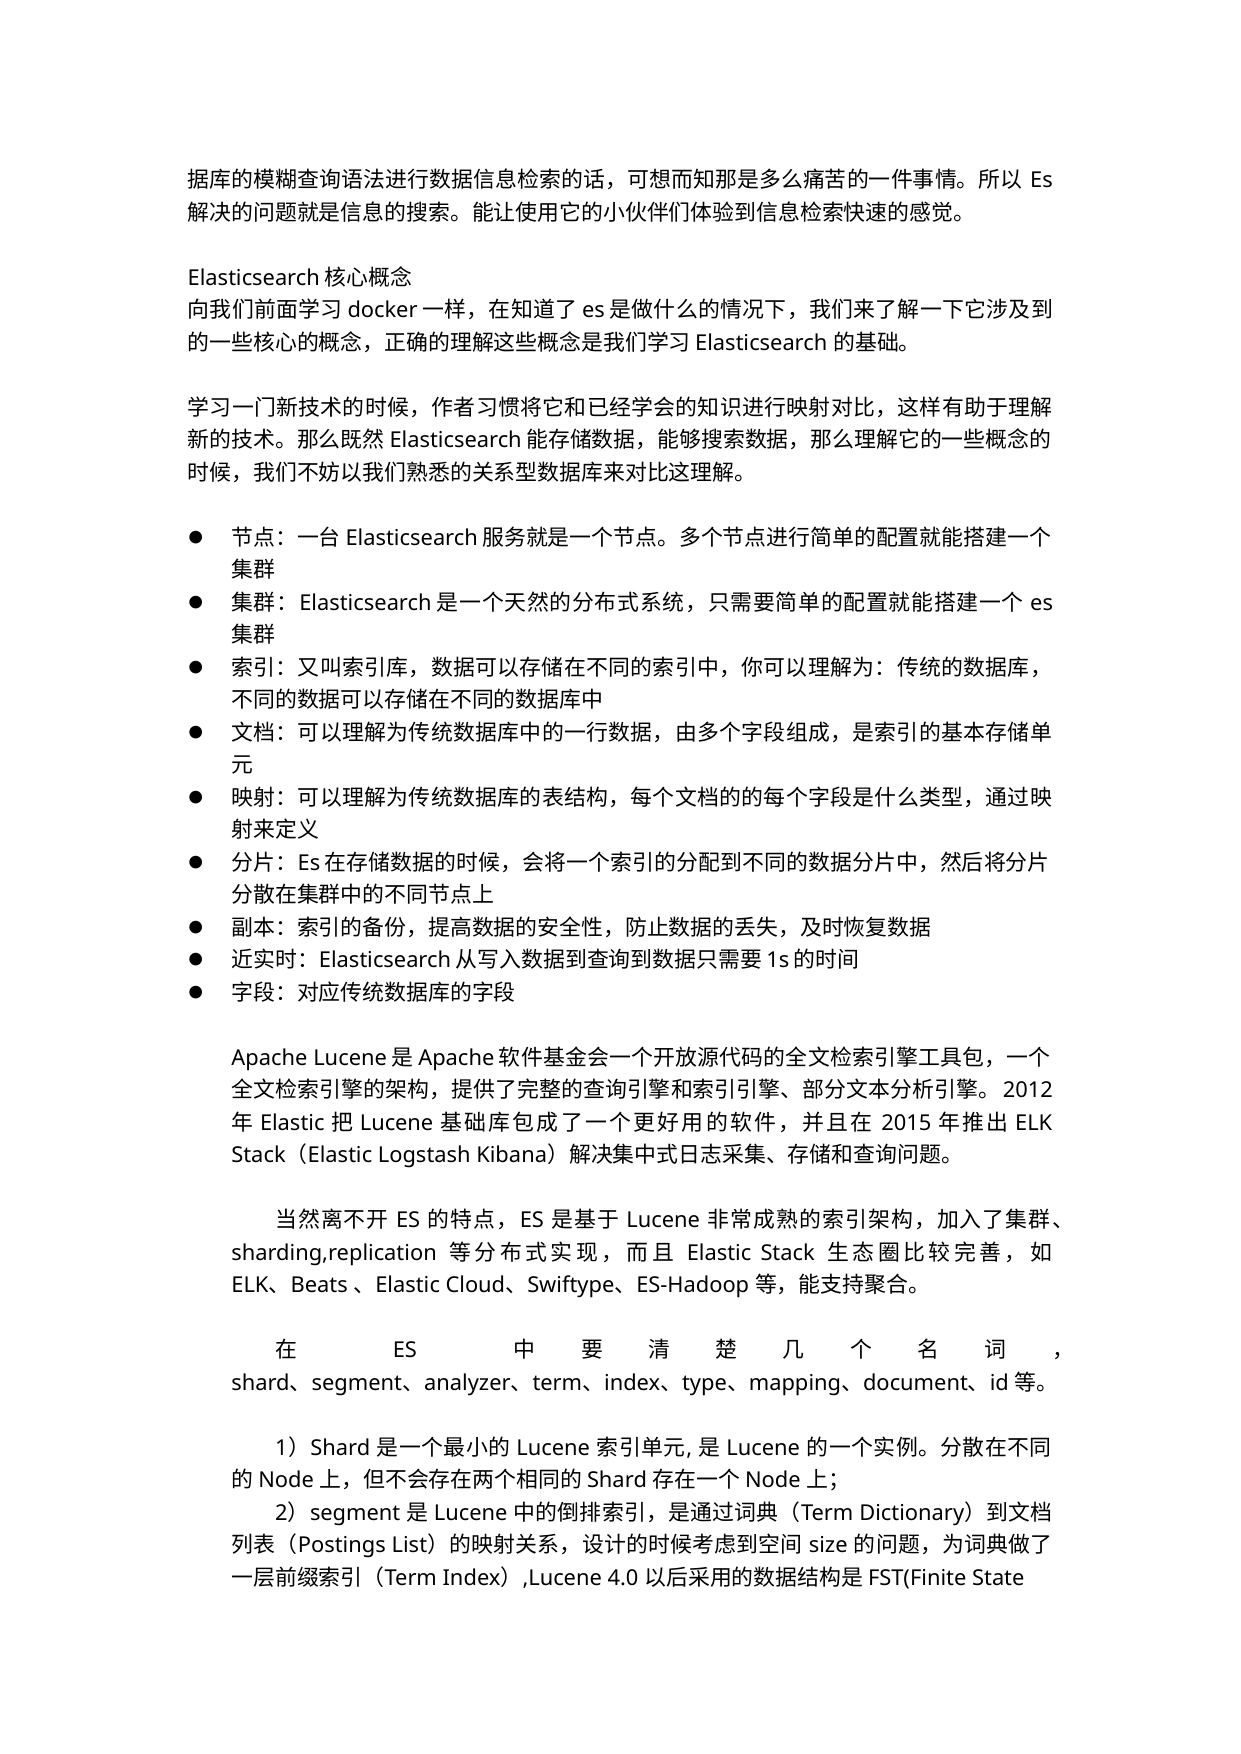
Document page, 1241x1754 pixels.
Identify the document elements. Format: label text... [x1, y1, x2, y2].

list 在 ES 中要清楚几个名词，shard、segment、analyzer、term、index、type、mapping、document、id 等。 [231, 1332, 1053, 1397]
text 学习一门新技术的时候，作者习惯将它和已经学会的知识进行映射对比，这样有助于理解新的技术。那么既然Elasticsearch能存储数据，能够搜索数据，那么理解它的一些概念的时候，我们不妨以我们熟悉的关系型数据库来对比这理解。 [187, 389, 1053, 487]
text Elasticsearch核心概念 [187, 259, 1053, 292]
list 2）segment 是 Lucene 中的倒排索引，是通过词典（Term Dictionary）到文档列表（Postings List）的映射关系，设计的时候考虑到空间 size 的问题，为词典做了一层前缀索引（Term Index）,Lucene 4.0 以后采用的数据结构是 FST(Finite State [231, 1494, 1053, 1592]
list 集群：Elasticsearch是一个天然的分布式系统，只需要简单的配置就能搭建一个es集群 [187, 584, 1053, 649]
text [187, 162, 1053, 227]
list 映射：可以理解为传统数据库的表结构，每个文档的的每个字段是什么类型，通过映射来定义 [187, 779, 1053, 844]
list 节点：一台Elasticsearch服务就是一个节点。多个节点进行简单的配置就能搭建一个集群 [187, 519, 1053, 584]
text 向我们前面学习docker一样，在知道了es是做什么的情况下，我们来了解一下它涉及到的一些核心的概念，正确的理解这些概念是我们学习Elasticsearch 的基础。 [187, 292, 1053, 357]
list 近实时：Elasticsearch从写入数据到查询到数据只需要1s的时间 [187, 942, 1053, 974]
list 字段：对应传统数据库的字段 [187, 974, 1053, 1007]
list 1）Shard 是一个最小的 Lucene 索引单元, 是 Lucene 的一个实例。分散在不同的 Node 上，但不会存在两个相同的 Shard 存在一个 Node 上； [231, 1429, 1053, 1494]
list 文档：可以理解为传统数据库中的一行数据，由多个字段组成，是索引的基本存储单元 [187, 714, 1053, 779]
list 当然离不开 ES 的特点，ES 是基于 Lucene 非常成熟的索引架构，加入了集群、sharding,replication 等分布式实现，而且 Elastic Stack 生态圈比较完善，如 ELK、Beats 、Elastic Cloud、Swiftype、ES-Hadoop 等，能支持聚合。 [231, 1202, 1053, 1299]
list 副本：索引的备份，提高数据的安全性，防止数据的丢失，及时恢复数据 [187, 909, 1053, 942]
list 索引：又叫索引库，数据可以存储在不同的索引中，你可以理解为：传统的数据库， 不同的数据可以存储在不同的数据库中 [187, 649, 1053, 714]
list Apache Lucene是Apache软件基金会一个开放源代码的全文检索引擎工具包，一个全文检索引擎的架构，提供了完整的查询引擎和索引引擎、部分文本分析引擎。2012年Elastic把Lucene基础库包成了一个更好用的软件，并且在2015年推出ELK Stack（Elastic Logstash Kibana）解决集中式日志采集、存储和查询问题。 [231, 1039, 1053, 1169]
list 分片：Es在存储数据的时候，会将一个索引的分配到不同的数据分片中，然后将分片分散在集群中的不同节点上 [187, 844, 1053, 909]
